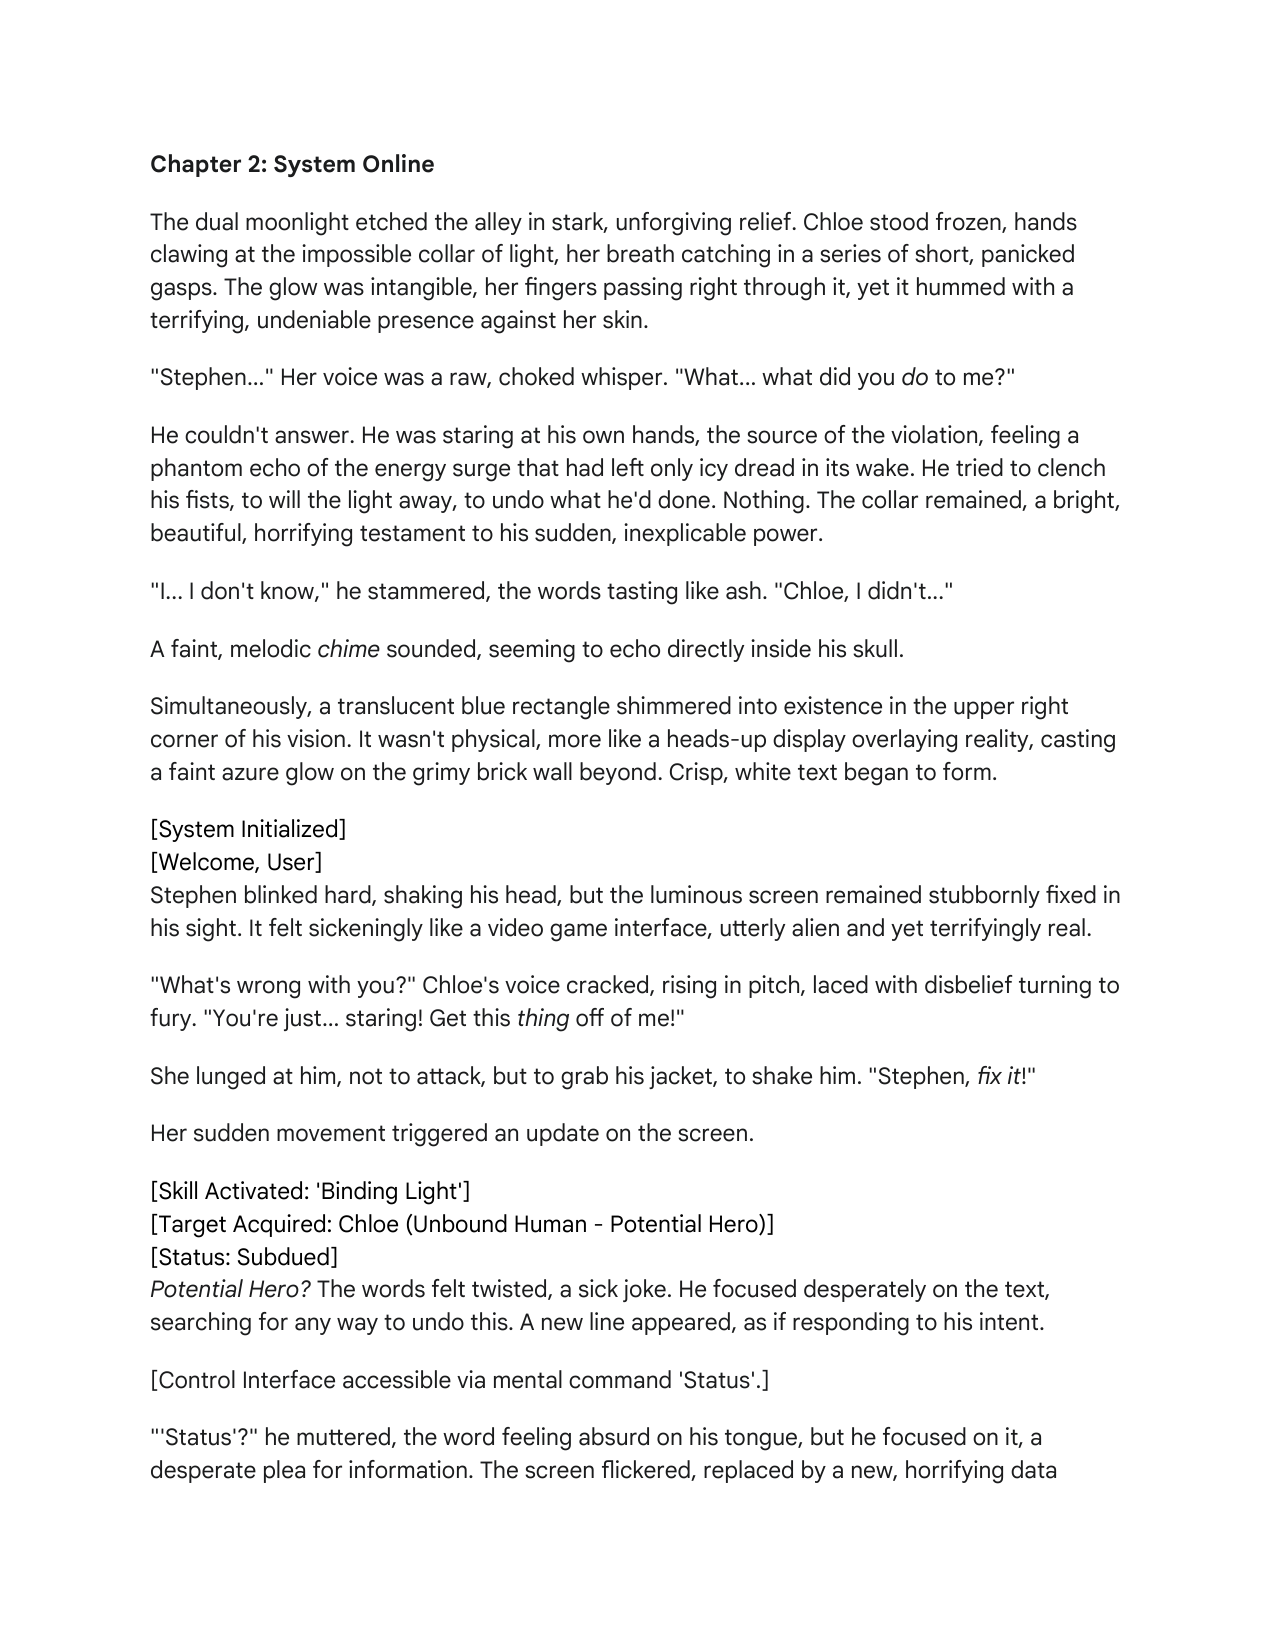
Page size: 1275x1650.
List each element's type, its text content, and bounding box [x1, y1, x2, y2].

text Chapter 2: System Online [150, 150, 1125, 179]
text She lunged at him, not to attack, but to grab his jacket, to shake him. "Stephen, fix it!" [150, 1062, 1125, 1091]
text Her sudden movement triggered an update on the screen. [150, 1119, 1125, 1148]
text [Control Interface accessible via mental command 'Status'.] [150, 1366, 1125, 1394]
text "What's wrong with you?" Chloe's voice cracked, rising in pitch, laced with disbelief turning to fury. "You're just... staring! Get this thing off of me!" [150, 971, 1125, 1033]
text [Welcome, User] [150, 848, 1125, 877]
text [System Initialized] [150, 816, 1125, 844]
text [Skill Activated: 'Binding Light'] [150, 1177, 1125, 1206]
text The dual moonlight etched the alley in stark, unforgiving relief. Chloe stood frozen, hands clawing at the impossible collar of light, her breath catching in a series of short, panicked gasps. The glow was intangible, her fingers passing right through it, yet it hummed with a terrifying, undeniable presence against her skin. [150, 208, 1125, 334]
text He couldn't answer. He was staring at his own hands, the source of the violation, feeling a phantom echo of the energy surge that had left only icy dread in its wake. He tried to clench his fists, to will the light away, to undo what he'd done. Nothing. The collar remained, a bright, beautiful, horrifying testament to his sudden, inexplicable power. [150, 421, 1125, 548]
text Stephen blinked hard, shaking his head, but the luminous screen remained stubbornly fixed in his sight. It felt sickeningly like a video game interface, utterly alien and yet terrifyingly real. [150, 881, 1125, 942]
text Simultaneously, a translucent blue rectangle shimmered into existence in the upper right corner of his vision. It wasn't physical, more like a heads-up display overlaying reality, casting a faint azure glow on the grimy brick wall beyond. Crisp, white text began to form. [150, 692, 1125, 787]
text [Target Acquired: Chloe (Unbound Human - Potential Hero)] [150, 1210, 1125, 1239]
text Potential Hero? The words felt twisted, a sick joke. He focused desperately on the text, searching for any way to undo this. A new line appeared, as if responding to his intent. [150, 1275, 1125, 1337]
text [150, 1423, 1125, 1485]
text A faint, melodic chime sounded, seeming to echo directly inside his skull. [150, 635, 1125, 663]
text "Stephen..." Her voice was a raw, choked whisper. "What... what did you do to me?" [150, 363, 1125, 392]
text [Status: Subdued] [150, 1243, 1125, 1271]
text "I... I don't know," he stammered, the words tasting like ash. "Chloe, I didn't..." [150, 577, 1125, 606]
